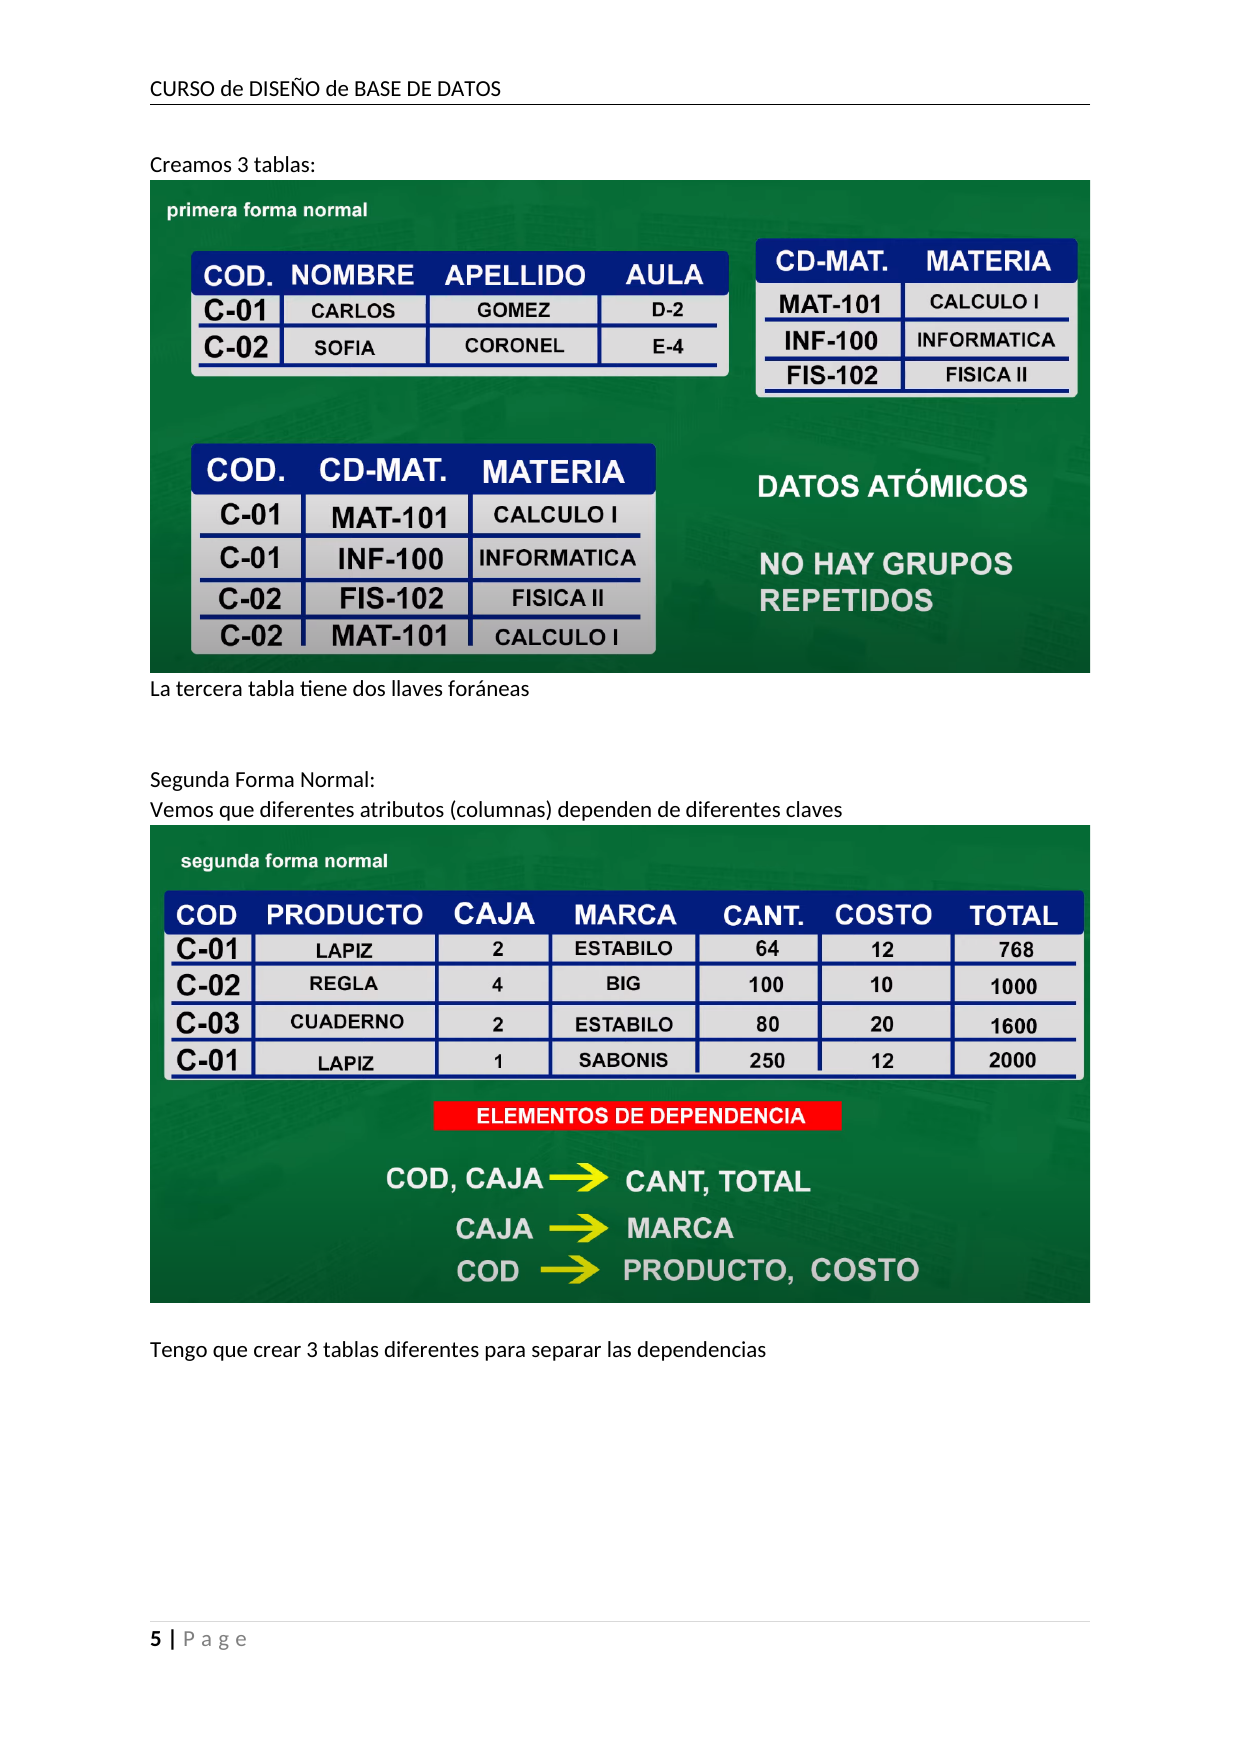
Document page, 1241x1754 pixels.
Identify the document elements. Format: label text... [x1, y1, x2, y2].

text Tengo que crear 3 tablas diferentes para separar las dependencias [150, 1335, 1090, 1363]
picture [150, 825, 1091, 1303]
text Vemos que diferentes atributos (columnas) dependen de diferentes claves [150, 795, 1090, 823]
text La tercera tabla tiene dos llaves foráneas [150, 674, 1090, 702]
text Creamos 3 tablas: [150, 150, 1090, 178]
text Segunda Forma Normal: [150, 765, 1090, 793]
picture [150, 180, 1091, 673]
